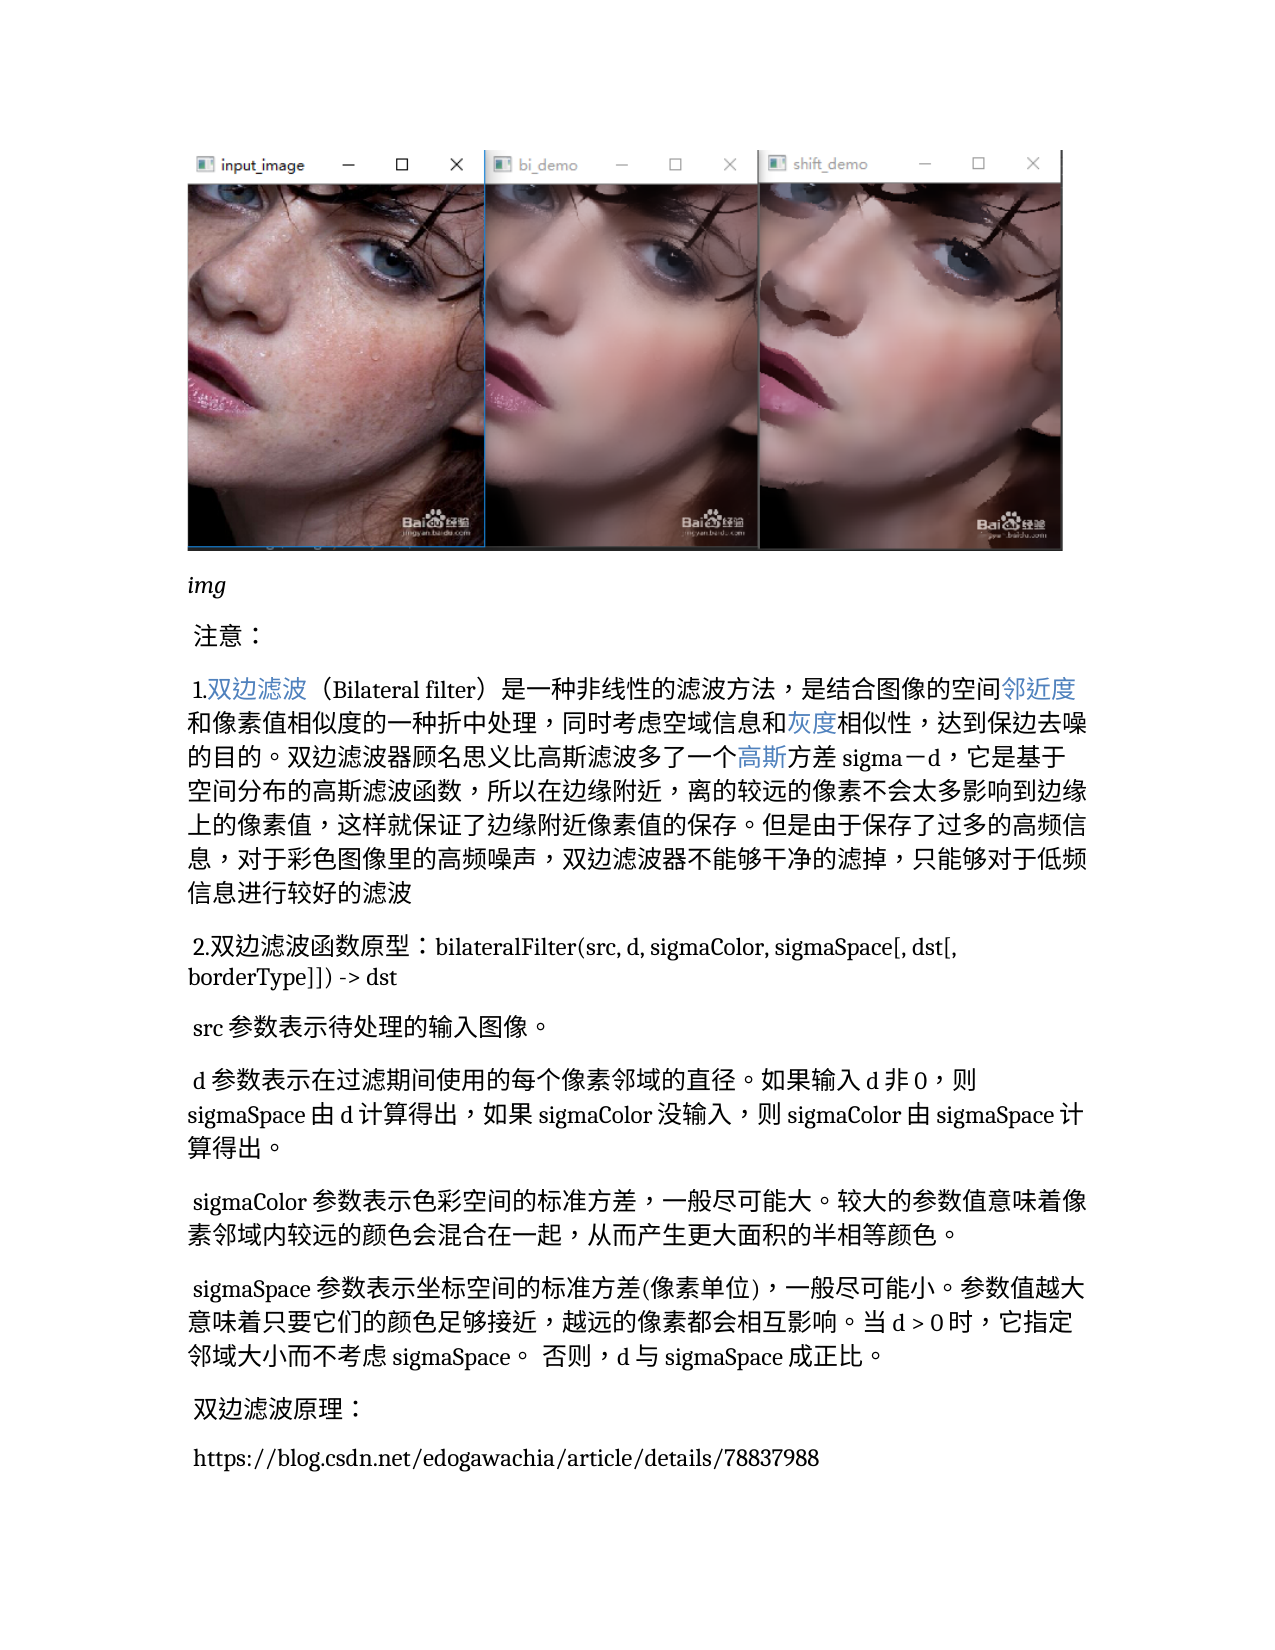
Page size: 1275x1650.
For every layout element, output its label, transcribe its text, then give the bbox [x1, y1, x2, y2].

text ​ https://blog.csdn.net/edogawachia/article/details/78837988 [187, 1444, 1087, 1473]
text ​ src参数表示待处理的输入图像。 [187, 1010, 1087, 1044]
picture [187, 150, 1063, 551]
text ​ 注意： [187, 618, 1087, 652]
text ​ 双边滤波原理： [187, 1392, 1087, 1426]
text ​ 1.双边滤波（Bilateral filter）是一种非线性的滤波方法，是结合图像的空间邻近度和像素值相似度的一种折中处理，同时考虑空域信息和灰度相似性，达到保边去噪的目的。双边滤波器顾名思义比高斯滤波多了一个高斯方差sigma－d，它是基于空间分布的高斯滤波函数，所以在边缘附近，离的较远的像素不会太多影响到边缘上的像素值，这样就保证了边缘附近像素值的保存。但是由于保存了过多的高频信息，对于彩色图像里的高频噪声，双边滤波器不能够干净的滤掉，只能够对于低频信息进行较好的滤波 [187, 671, 1087, 910]
text ​ sigmaSpace参数表示坐标空间的标准方差(像素单位)，一般尽可能小。参数值越大意味着只要它们的颜色足够接近，越远的像素都会相互影响。当d > 0时，它指定邻域大小而不考虑sigmaSpace。 否则，d与sigmaSpace成正比。 [187, 1271, 1087, 1373]
text ​ d参数表示在过滤期间使用的每个像素邻域的直径。如果输入d非0，则sigmaSpace由d计算得出，如果sigmaColor没输入，则sigmaColor由sigmaSpace计算得出。 [187, 1063, 1087, 1165]
text ​ sigmaColor参数表示色彩空间的标准方差，一般尽可能大。较大的参数值意味着像素邻域内较远的颜色会混合在一起，从而产生更大面积的半相等颜色。 [187, 1184, 1087, 1252]
text img [187, 571, 1087, 600]
text ​ 2.双边滤波函数原型：bilateralFilter(src, d, sigmaColor, sigmaSpace[, dst[, borderType]]) -> dst [187, 928, 1087, 991]
